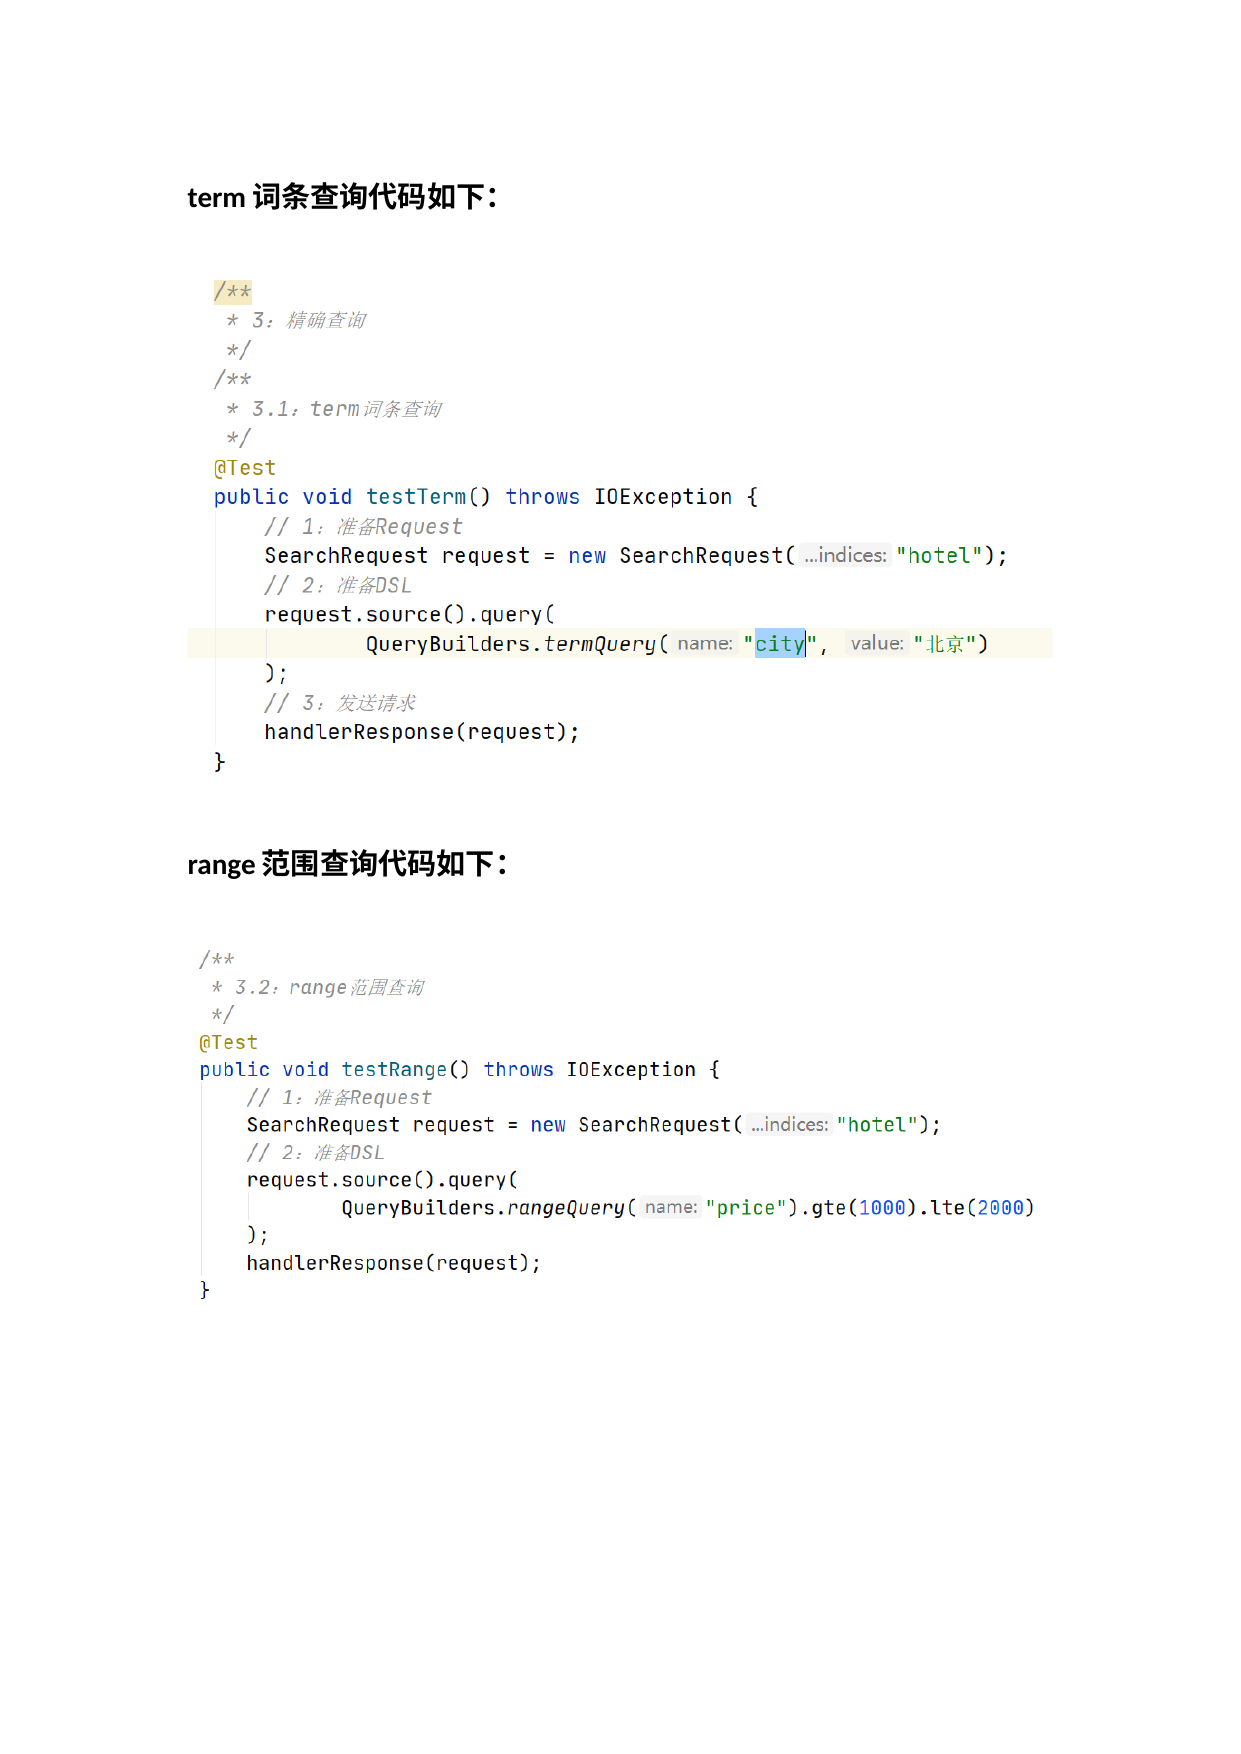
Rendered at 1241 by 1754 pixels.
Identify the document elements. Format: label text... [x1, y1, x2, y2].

picture [187, 280, 1053, 773]
picture [187, 948, 1052, 1304]
subtitle term词条查询代码如下： [187, 162, 1053, 227]
subtitle range范围查询代码如下： [187, 829, 1053, 894]
